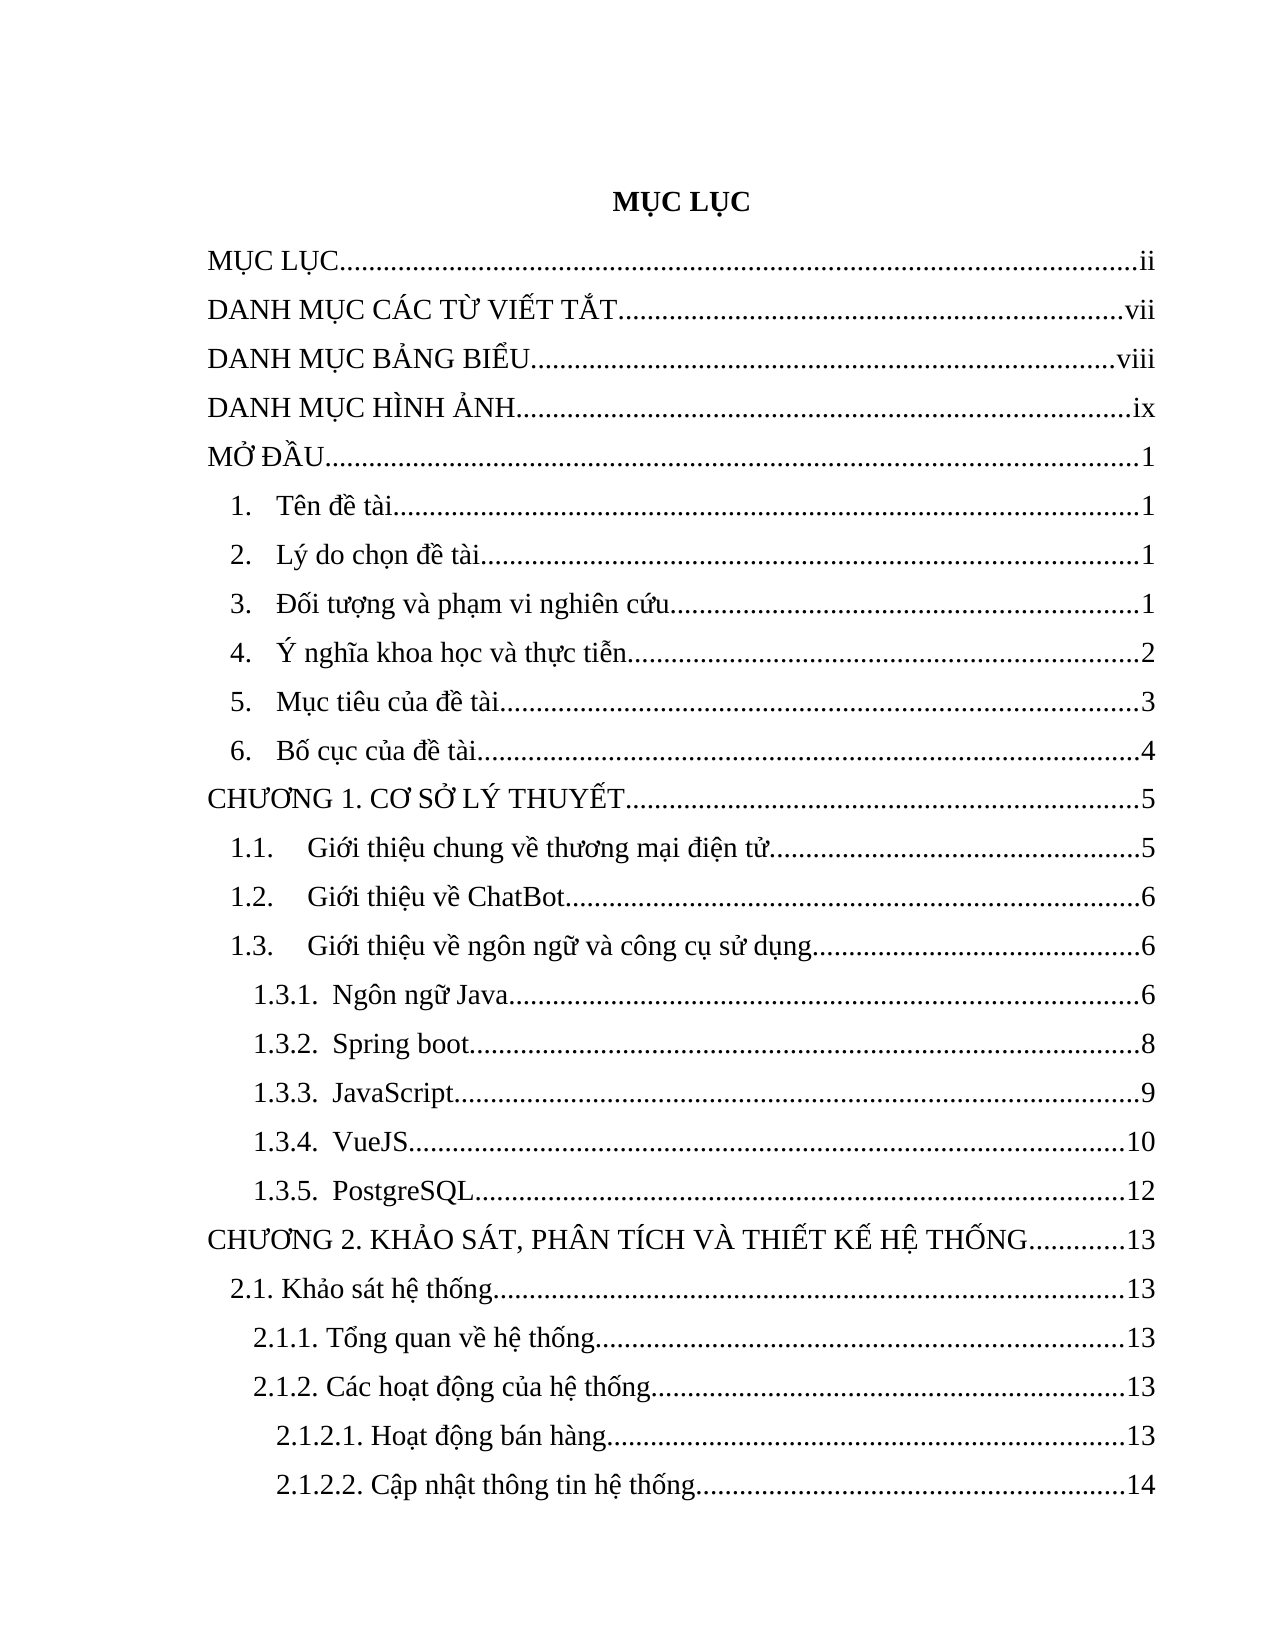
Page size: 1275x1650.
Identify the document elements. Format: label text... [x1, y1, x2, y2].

text 1.1. Giới thiệu chung về thương mại điện tử 5 [230, 831, 1156, 864]
text 1.3.3. JavaScript 9 [253, 1075, 1156, 1109]
text MỞ ĐẦU 1 [207, 439, 1156, 472]
text 2.1. Khảo sát hệ thống 13 [230, 1271, 1156, 1305]
text 2.1.1. Tổng quan về hệ thống 13 [253, 1320, 1156, 1354]
text DANH MỤC CÁC TỪ VIẾT TẮT vii [207, 292, 1156, 326]
text 2.1.2.2. Cập nhật thông tin hệ thống 14 [276, 1467, 1156, 1501]
text CHƯƠNG 2. KHẢO SÁT, PHÂN TÍCH VÀ THIẾT KẾ HỆ THỐNG 13 [207, 1222, 1156, 1256]
subtitle MỤC LỤC [207, 184, 1156, 218]
text 3. Đối tượng và phạm vi nghiên cứu 1 [230, 586, 1156, 619]
text 1.3.4. VueJS 10 [253, 1124, 1156, 1158]
text MỤC LỤC ii [207, 243, 1156, 277]
text 1.3.5. PostgreSQL 12 [253, 1173, 1156, 1207]
text 1.3.2. Spring boot 8 [253, 1026, 1156, 1060]
text 4. Ý nghĩa khoa học và thực tiễn 2 [230, 635, 1156, 668]
text 1. Tên đề tài 1 [230, 488, 1156, 521]
text 2.1.2.1. Hoạt động bán hàng 13 [276, 1418, 1156, 1452]
text 5. Mục tiêu của đề tài 3 [230, 684, 1156, 717]
text 1.3. Giới thiệu về ngôn ngữ và công cụ sử dụng 6 [230, 928, 1156, 962]
text 2. Lý do chọn đề tài 1 [230, 537, 1156, 570]
text CHƯƠNG 1. CƠ SỞ LÝ THUYẾT 5 [207, 782, 1156, 815]
text DANH MỤC BẢNG BIỂU viii [207, 341, 1156, 374]
text DANH MỤC HÌNH ẢNH ix [207, 390, 1156, 423]
text 2.1.2. Các hoạt động của hệ thống 13 [253, 1369, 1156, 1403]
text 1.2. Giới thiệu về ChatBot 6 [230, 879, 1156, 913]
text 1.3.1. Ngôn ngữ Java 6 [253, 977, 1156, 1011]
text 6. Bố cục của đề tài 4 [230, 733, 1156, 766]
